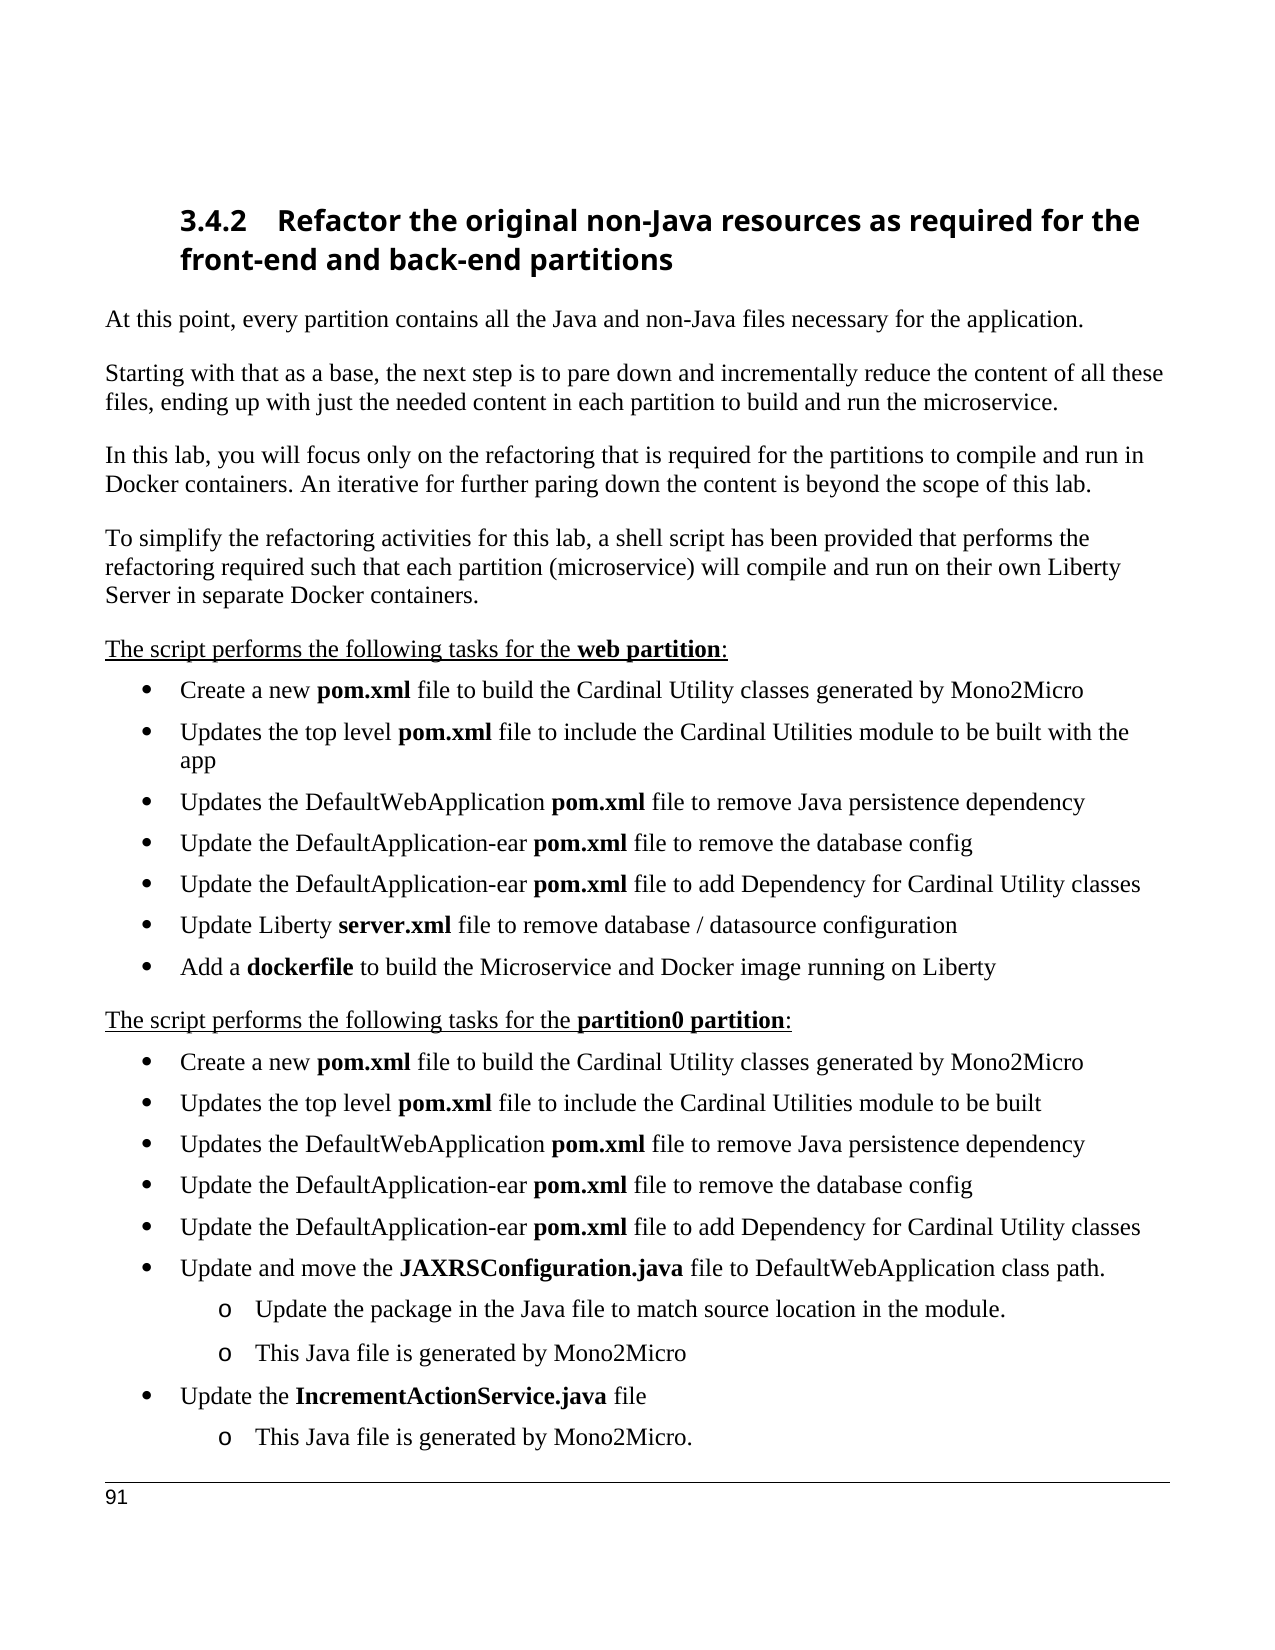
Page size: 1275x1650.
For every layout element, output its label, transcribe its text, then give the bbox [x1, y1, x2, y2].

text Starting with that as a base, the next step is to pare down and incrementally reduce the content of all these files, ending up with just the needed content in each partition to build and run the microservice. [105, 358, 1170, 416]
list Create a new pom.xml file to build the Cardinal Utility classes generated by Mono2Micro [142, 1047, 1170, 1076]
list Update the package in the Java file to match source location in the module. [217, 1294, 1170, 1325]
list Update the DefaultApplication-ear pom.xml file to add Dependency for Cardinal Utility classes [142, 1212, 1170, 1241]
text To simplify the refactoring activities for this lab, a shell script has been provided that performs the refactoring required such that each partition (microservice) will compile and run on their own Liberty Server in separate Docker containers. [105, 523, 1170, 609]
list Create a new pom.xml file to build the Cardinal Utility classes generated by Mono2Micro [142, 676, 1170, 704]
list Updates the DefaultWebApplication pom.xml file to remove Java persistence dependency [142, 1129, 1170, 1158]
list Updates the top level pom.xml file to include the Cardinal Utilities module to be built [142, 1088, 1170, 1117]
list This Java file is generated by Mono2Micro. [217, 1422, 1170, 1453]
text At this point, every partition contains all the Java and non-Java files necessary for the application. [105, 304, 1170, 333]
subtitle 3.4.2 Refactor the original non-Java resources as required for the front-end and back-end partitions [180, 200, 1170, 279]
list Updates the top level pom.xml file to include the Cardinal Utilities module to be built with the app [142, 717, 1170, 774]
list Update the IncrementActionService.java file [142, 1381, 1170, 1410]
text The script performs the following tasks for the partition0 partition: [105, 1006, 1170, 1034]
list This Java file is generated by Mono2Micro [217, 1338, 1170, 1368]
list Update and move the JAXRSConfiguration.java file to DefaultWebApplication class path. [142, 1253, 1170, 1282]
list Update the DefaultApplication-ear pom.xml file to add Dependency for Cardinal Utility classes [142, 869, 1170, 898]
text The script performs the following tasks for the web partition: [105, 634, 1170, 663]
list Updates the DefaultWebApplication pom.xml file to remove Java persistence dependency [142, 787, 1170, 816]
text In this lab, you will focus only on the refactoring that is required for the partitions to compile and run in Docker containers. An iterative for further paring down the content is beyond the scope of this lab. [105, 441, 1170, 498]
list Update the DefaultApplication-ear pom.xml file to remove the database config [142, 828, 1170, 857]
list Update Liberty server.xml file to remove database / datasource configuration [142, 911, 1170, 939]
list Add a dockerfile to build the Microservice and Docker image running on Liberty [142, 952, 1170, 981]
list Update the DefaultApplication-ear pom.xml file to remove the database config [142, 1171, 1170, 1199]
